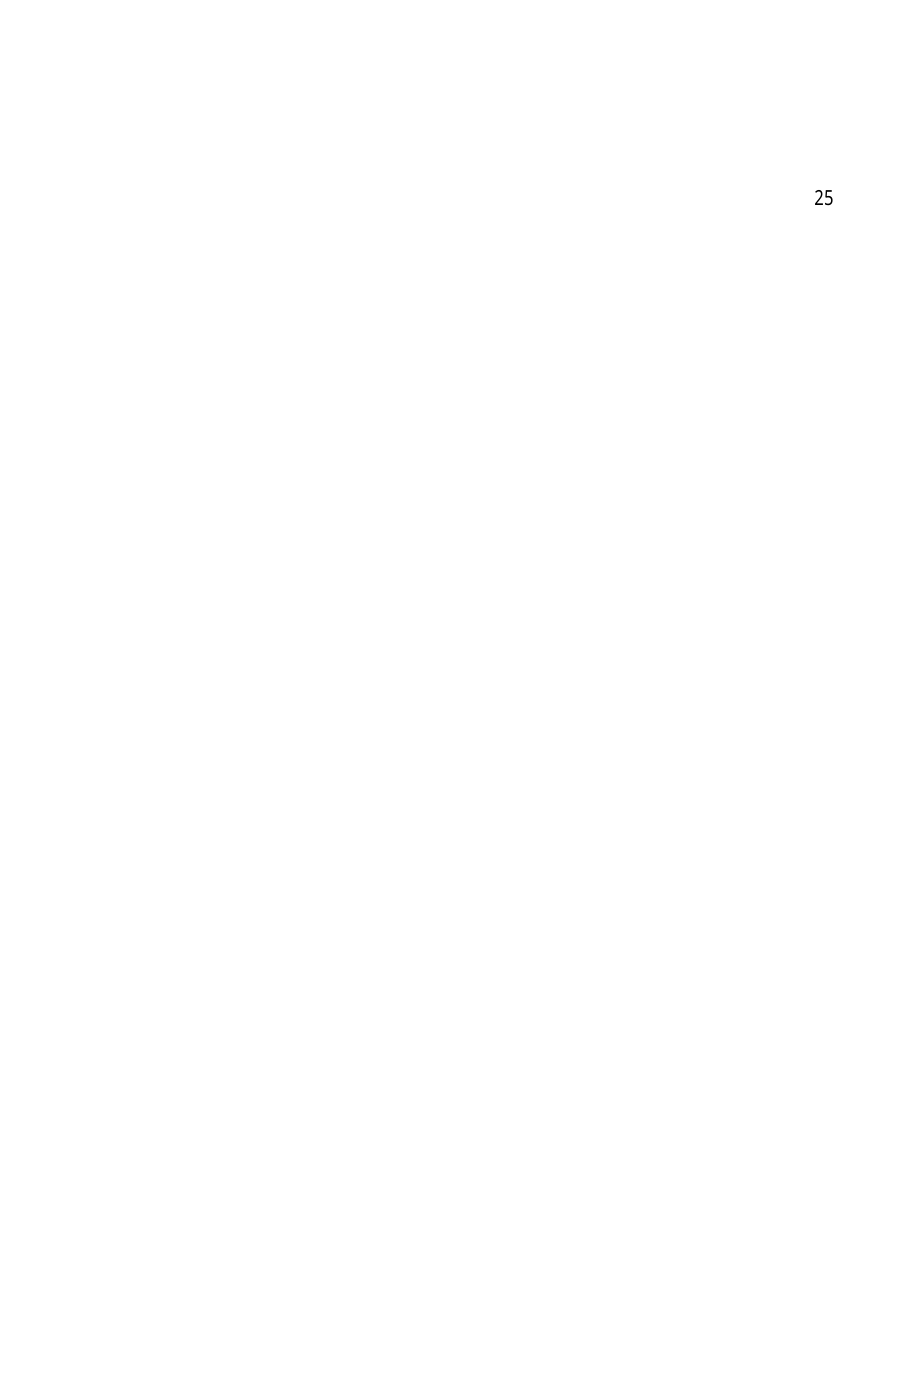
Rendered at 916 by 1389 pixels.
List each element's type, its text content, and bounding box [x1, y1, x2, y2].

subtitle 25 [140, 183, 833, 212]
